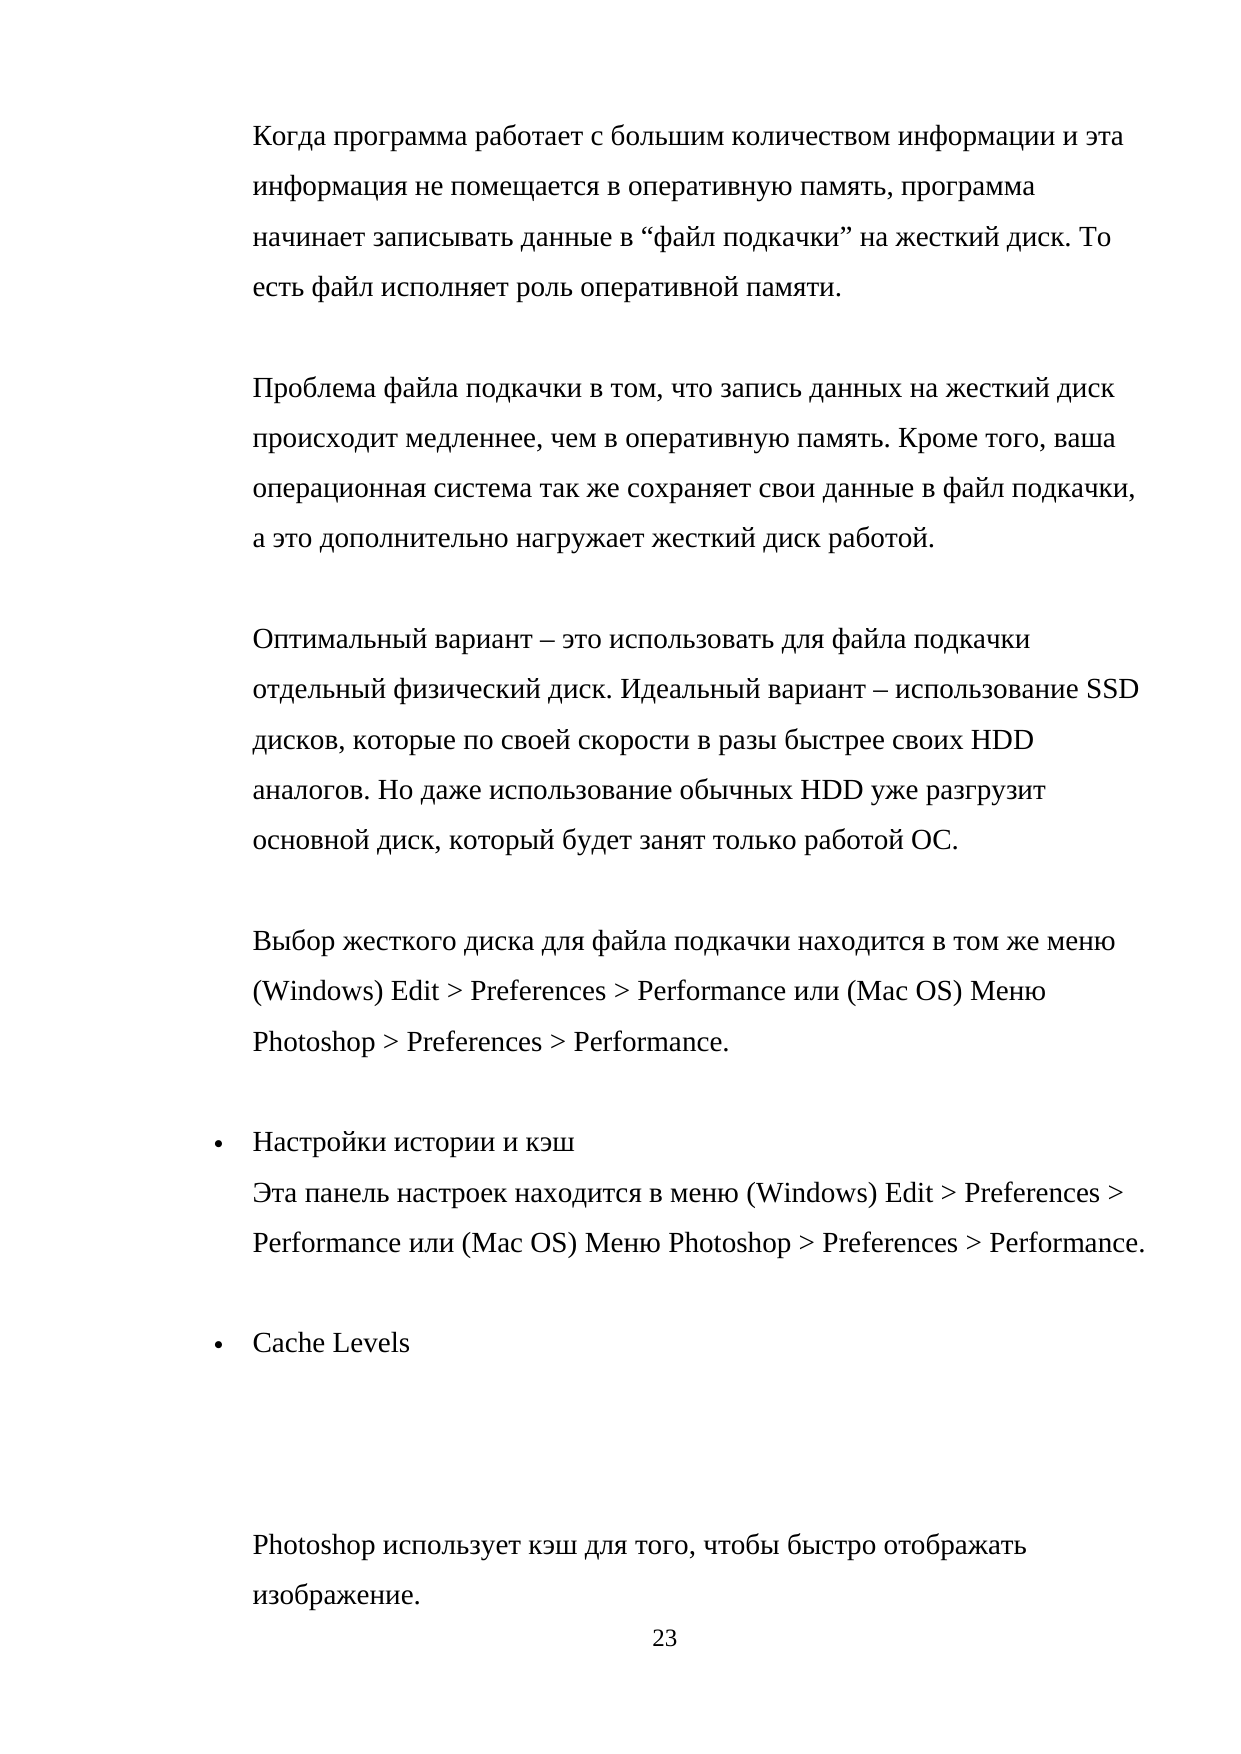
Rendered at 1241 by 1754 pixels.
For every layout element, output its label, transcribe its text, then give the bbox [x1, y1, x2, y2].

list Оптимальный вариант – это использовать для файла подкачки отдельный физический диск. Идеальный вариант – использование SSD дисков, которые по своей скорости в разы быстрее своих HDD аналогов. Но даже использование обычных HDD уже разгрузит основной диск, который будет занят только работой ОС. [252, 621, 1152, 856]
list Проблема файла подкачки в том, что запись данных на жесткий диск происходит медленнее, чем в оперативную память. Кроме того, ваша операционная система так же сохраняет свои данные в файл подкачки, а это дополнительно нагружает жесткий диск работой. [252, 370, 1152, 554]
list Photoshop использует кэш для того, чтобы быстро отображать изображение. [252, 1527, 1152, 1611]
list Когда программа работает с большим количеством информации и эта информация не помещается в оперативную память, программа начинает записывать данные в “файл подкачки” на жесткий диск. То есть файл исполняет роль оперативной памяти. [252, 118, 1152, 303]
list Настройки истории и кэш [215, 1124, 1152, 1158]
list Выбор жесткого диска для файла подкачки находится в том же меню (Windows) Edit > Preferences > Performance или (Mac OS) Меню Photoshop > Preferences > Performance. [252, 923, 1152, 1057]
list Cache Levels [215, 1326, 1152, 1359]
list Эта панель настроек находится в меню (Windows) Edit > Preferences > Performance или (Mac OS) Меню Photoshop > Preferences > Performance. [252, 1175, 1152, 1258]
